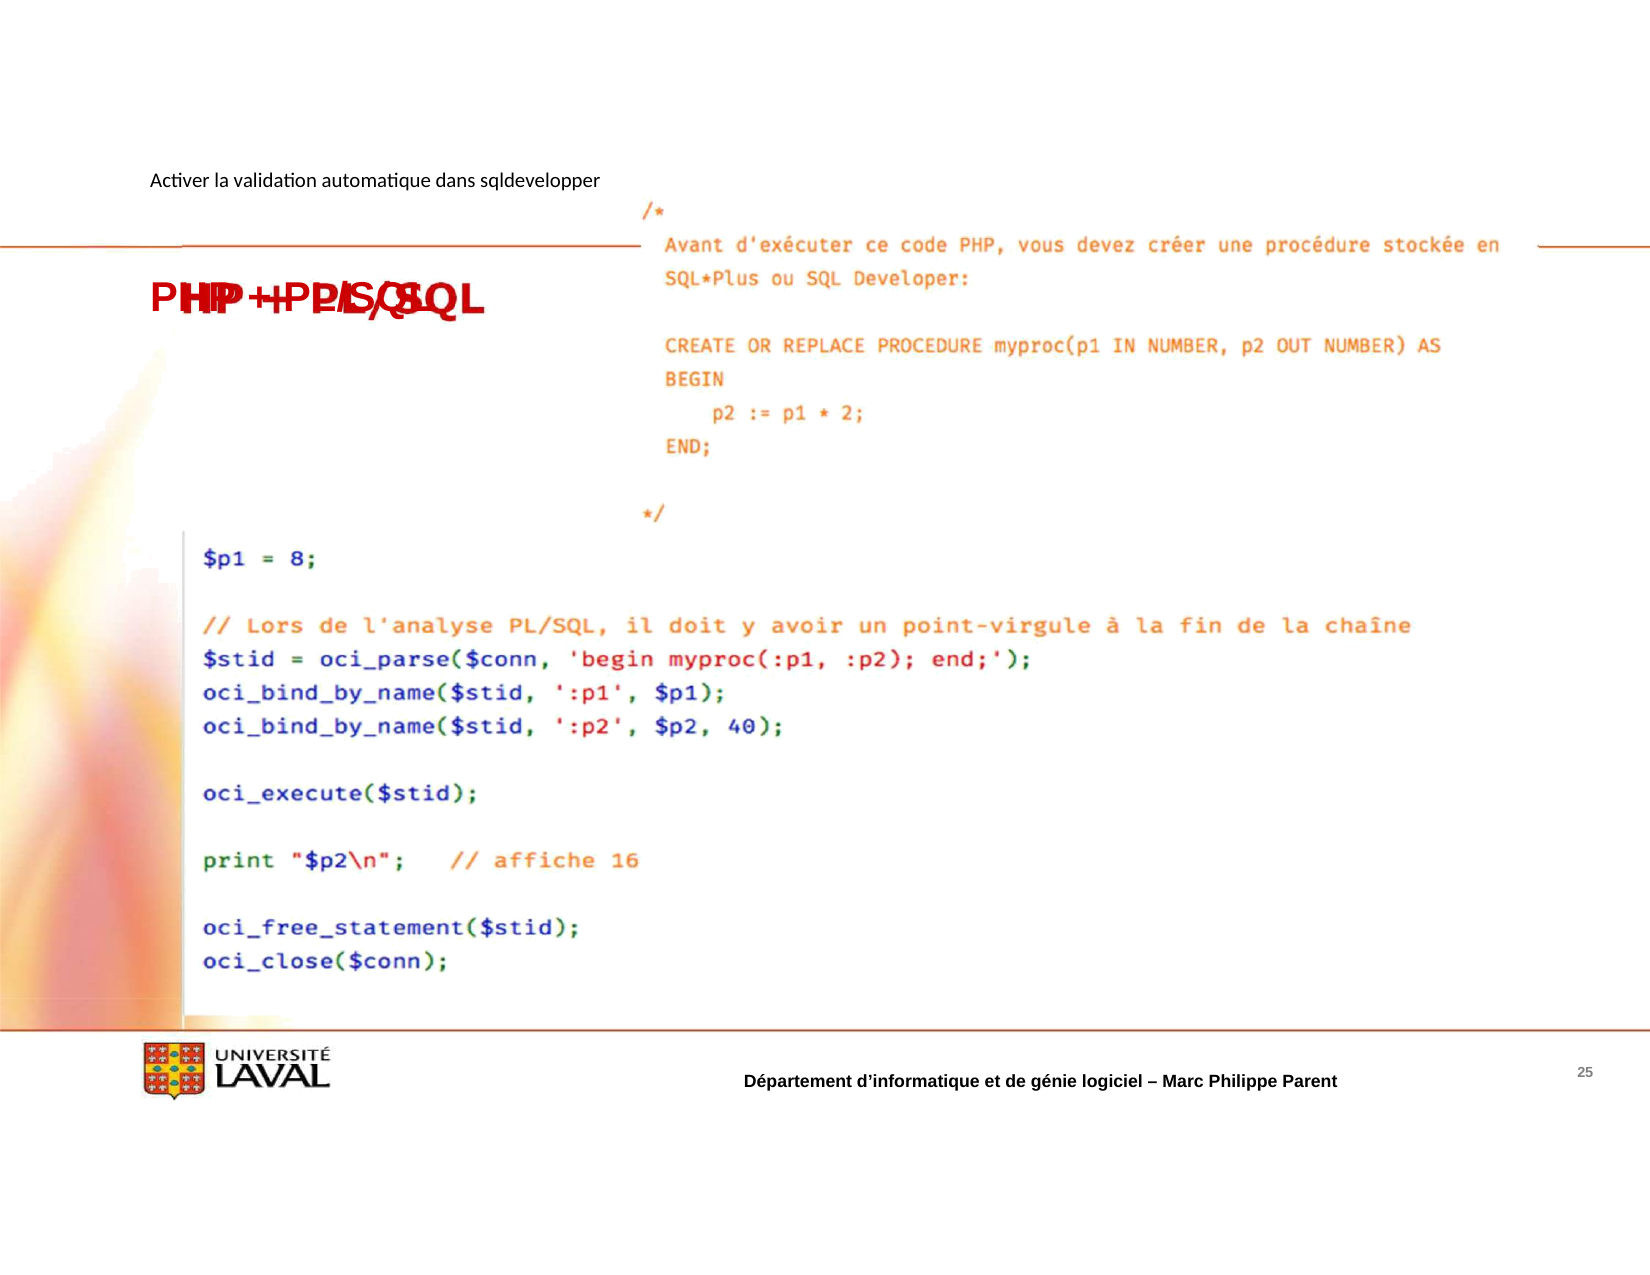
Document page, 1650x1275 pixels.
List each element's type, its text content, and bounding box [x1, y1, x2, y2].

text Département d’informatique et de génie logiciel – Marc Philippe Parent 25 [744, 1064, 1598, 1093]
text PHP + PL/SQL [150, 272, 1598, 320]
text Activer la validation automatique dans sqldevelopper [150, 171, 1598, 192]
picture [0, 173, 1650, 1102]
